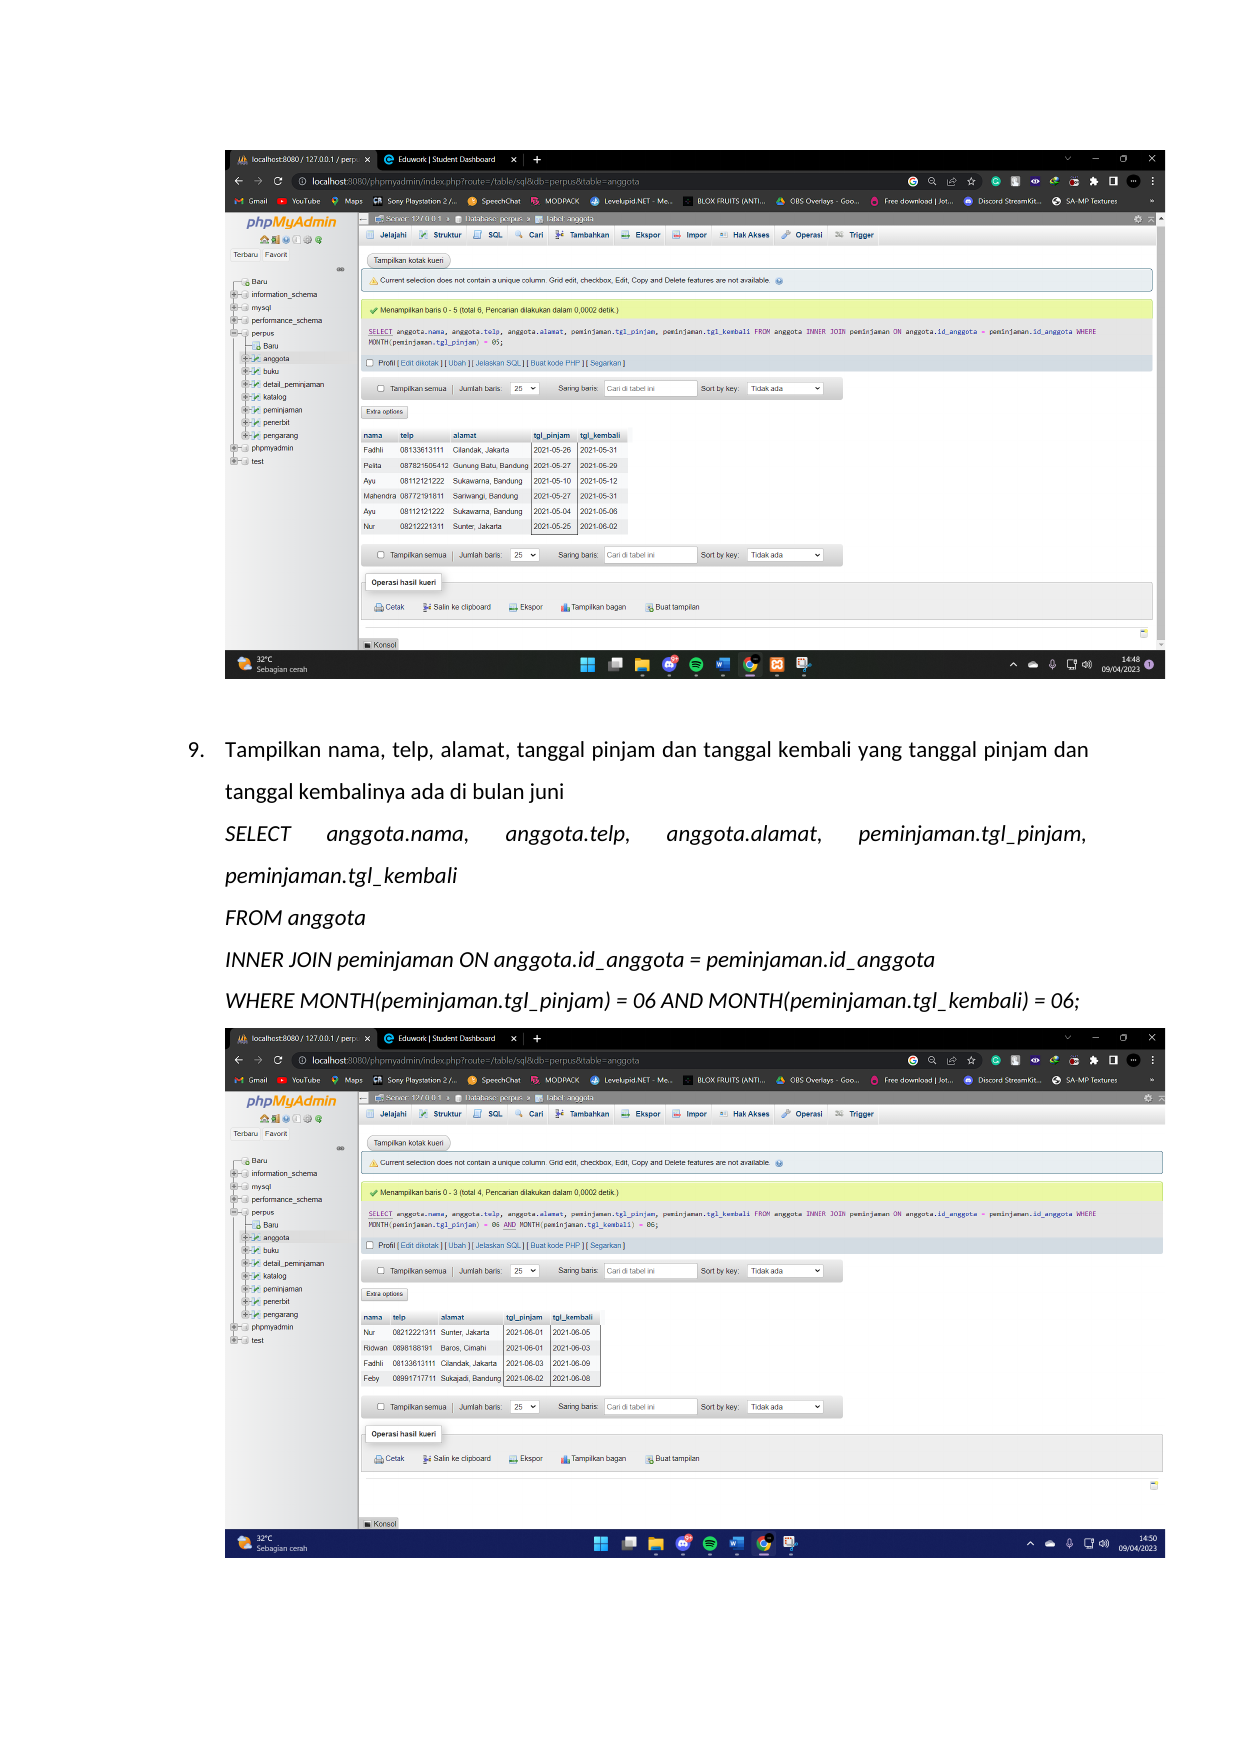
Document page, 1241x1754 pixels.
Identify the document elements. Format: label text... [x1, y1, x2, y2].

list SELECT anggota.nama, anggota.telp, anggota.alamat, peminjaman.tgl_pinjam, peminjaman.tgl_kembali [225, 819, 1090, 889]
list WHERE MONTH(peminjaman.tgl_pinjam) = 06 AND MONTH(peminjaman.tgl_kembali) = 06; [225, 987, 1090, 1015]
list Tampilkan nama, telp, alamat, tanggal pinjam dan tanggal kembali yang tanggal pinjam dan tanggal kembalinya ada di bulan juni [187, 735, 1090, 805]
picture [225, 150, 1166, 679]
picture [225, 1028, 1166, 1558]
list FROM anggota [225, 903, 1090, 931]
list INNER JOIN peminjaman ON anggota.id_anggota = peminjaman.id_anggota [225, 945, 1090, 973]
